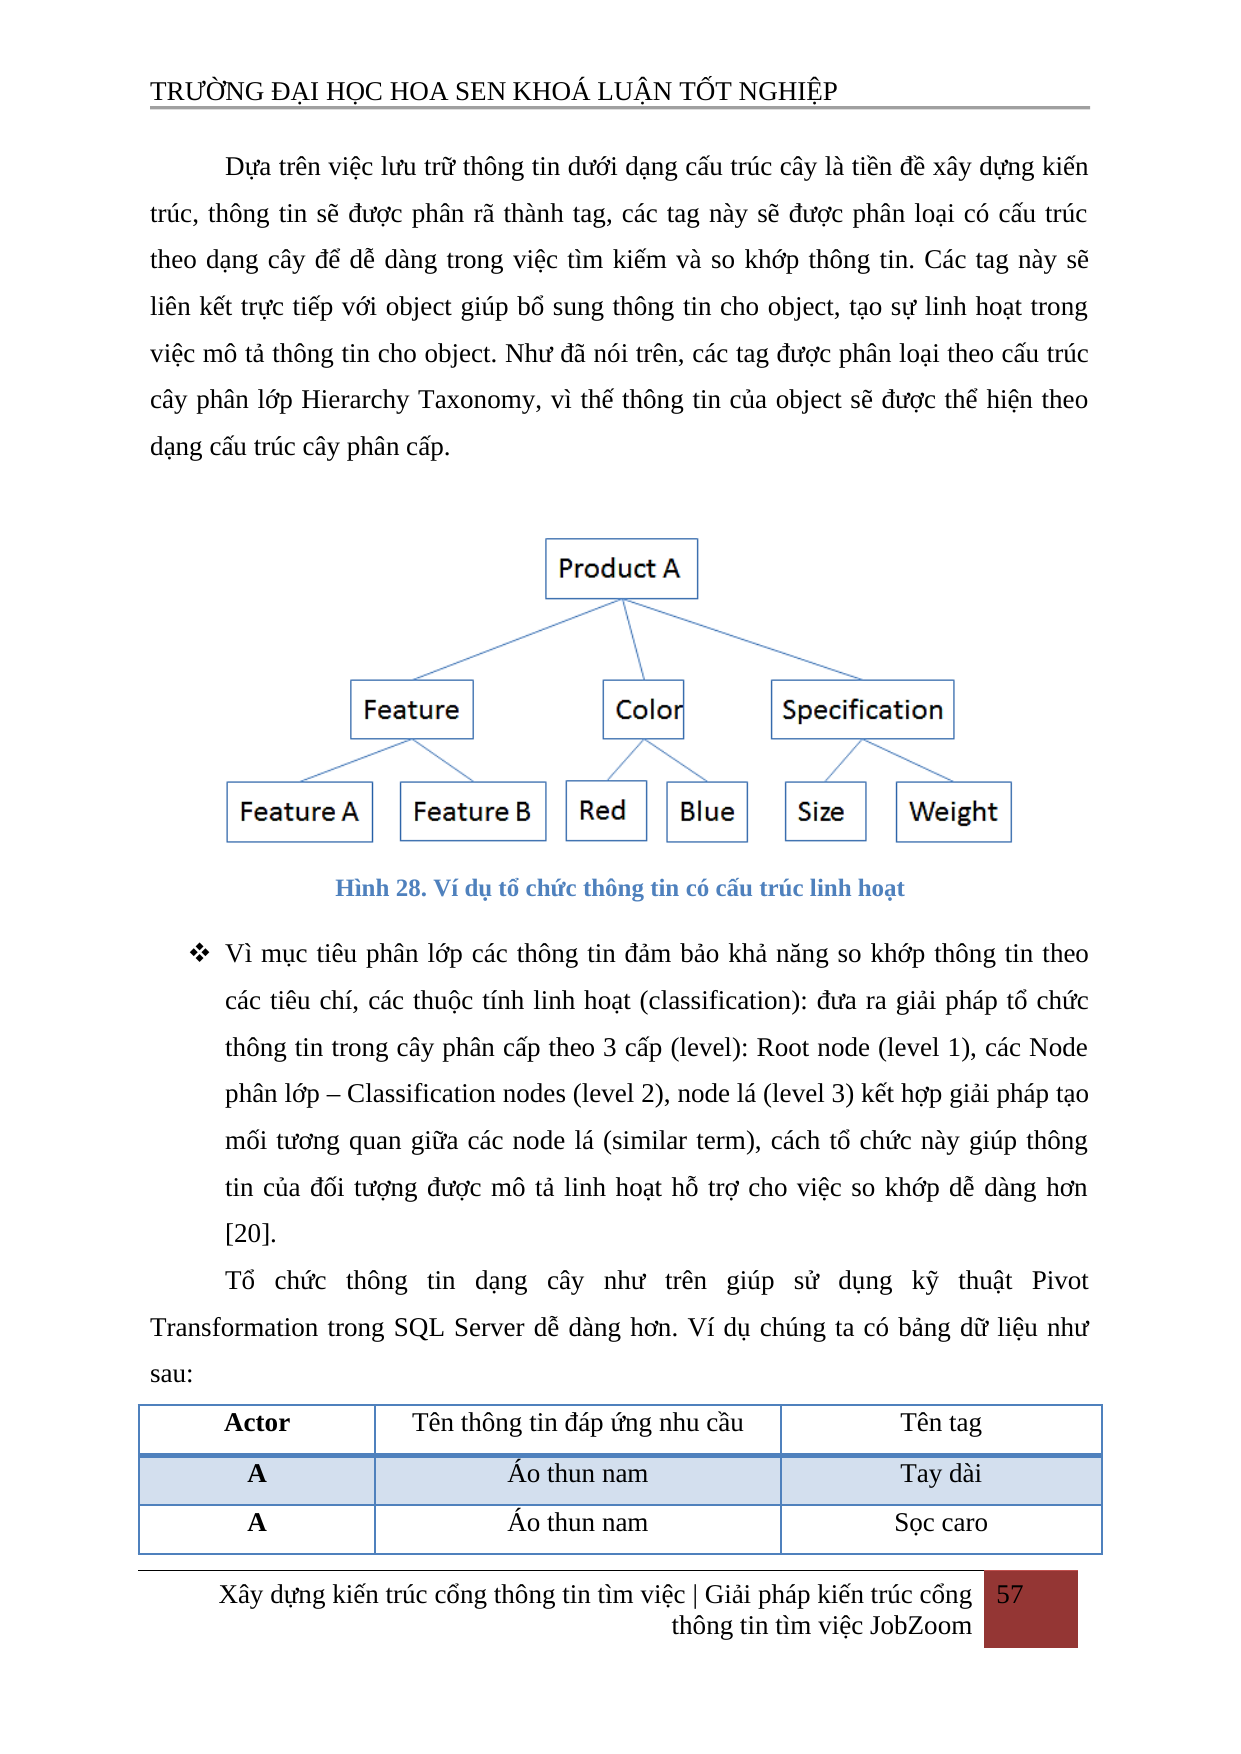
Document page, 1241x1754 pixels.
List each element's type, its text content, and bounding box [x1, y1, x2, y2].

text Dựa trên việc lưu trữ thông tin dưới dạng cấu trúc cây là tiền đề xây dựng kiến trúc, thông tin sẽ được phân rã thành tag, các tag này sẽ được phân loại có cấu trúc theo dạng cây để dễ dàng trong việc tìm kiếm và so khớp thông tin. Các tag này sẽ liên kết trực tiếp với object giúp bổ sung thông tin cho object, tạo sự linh hoạt trong việc mô tả thông tin cho object. Như đã nói trên, các tag được phân loại theo cấu trúc cây phân lớp Hierarchy Taxonomy, vì thế thông tin của object sẽ được thể hiện theo dạng cấu trúc cây phân cấp. [150, 150, 1090, 461]
table_header Tên tag [782, 1406, 1101, 1453]
table_header Tên thông tin đáp ứng nhu cầu [376, 1406, 780, 1453]
table_cell Tay dài [782, 1458, 1101, 1504]
table_cell A [140, 1506, 374, 1553]
list Vì mục tiêu phân lớp các thông tin đảm bảo khả năng so khớp thông tin theo các tiêu chí, các thuộc tính linh hoạt (classification): đưa ra giải pháp tổ chức thông tin trong cây phân cấp theo 3 cấp (level): Root node (level 1), các Node phân lớp – Classification nodes (level 2), node lá (level 3) kết hợp giải pháp tạo mối tương quan giữa các node lá (similar term), cách tổ chức này giúp thông tin của đối tượng được mô tả linh hoạt hỗ trợ cho việc so khớp dễ dàng hơn [20]. [187, 937, 1090, 1248]
picture [219, 523, 1021, 858]
table_cell Áo thun nam [376, 1506, 780, 1553]
table_cell A [140, 1458, 374, 1504]
table_header Actor [140, 1406, 374, 1453]
table_cell Áo thun nam [376, 1458, 780, 1504]
text Tổ chức thông tin dạng cây như trên giúp sử dụng kỹ thuật Pivot Transformation trong SQL Server dễ dàng hơn. Ví dụ chúng ta có bảng dữ liệu như sau: [150, 1264, 1090, 1388]
table_cell Sọc caro [782, 1506, 1101, 1553]
text Hình 28. Ví dụ tổ chức thông tin có cấu trúc linh hoạt [150, 873, 1090, 902]
